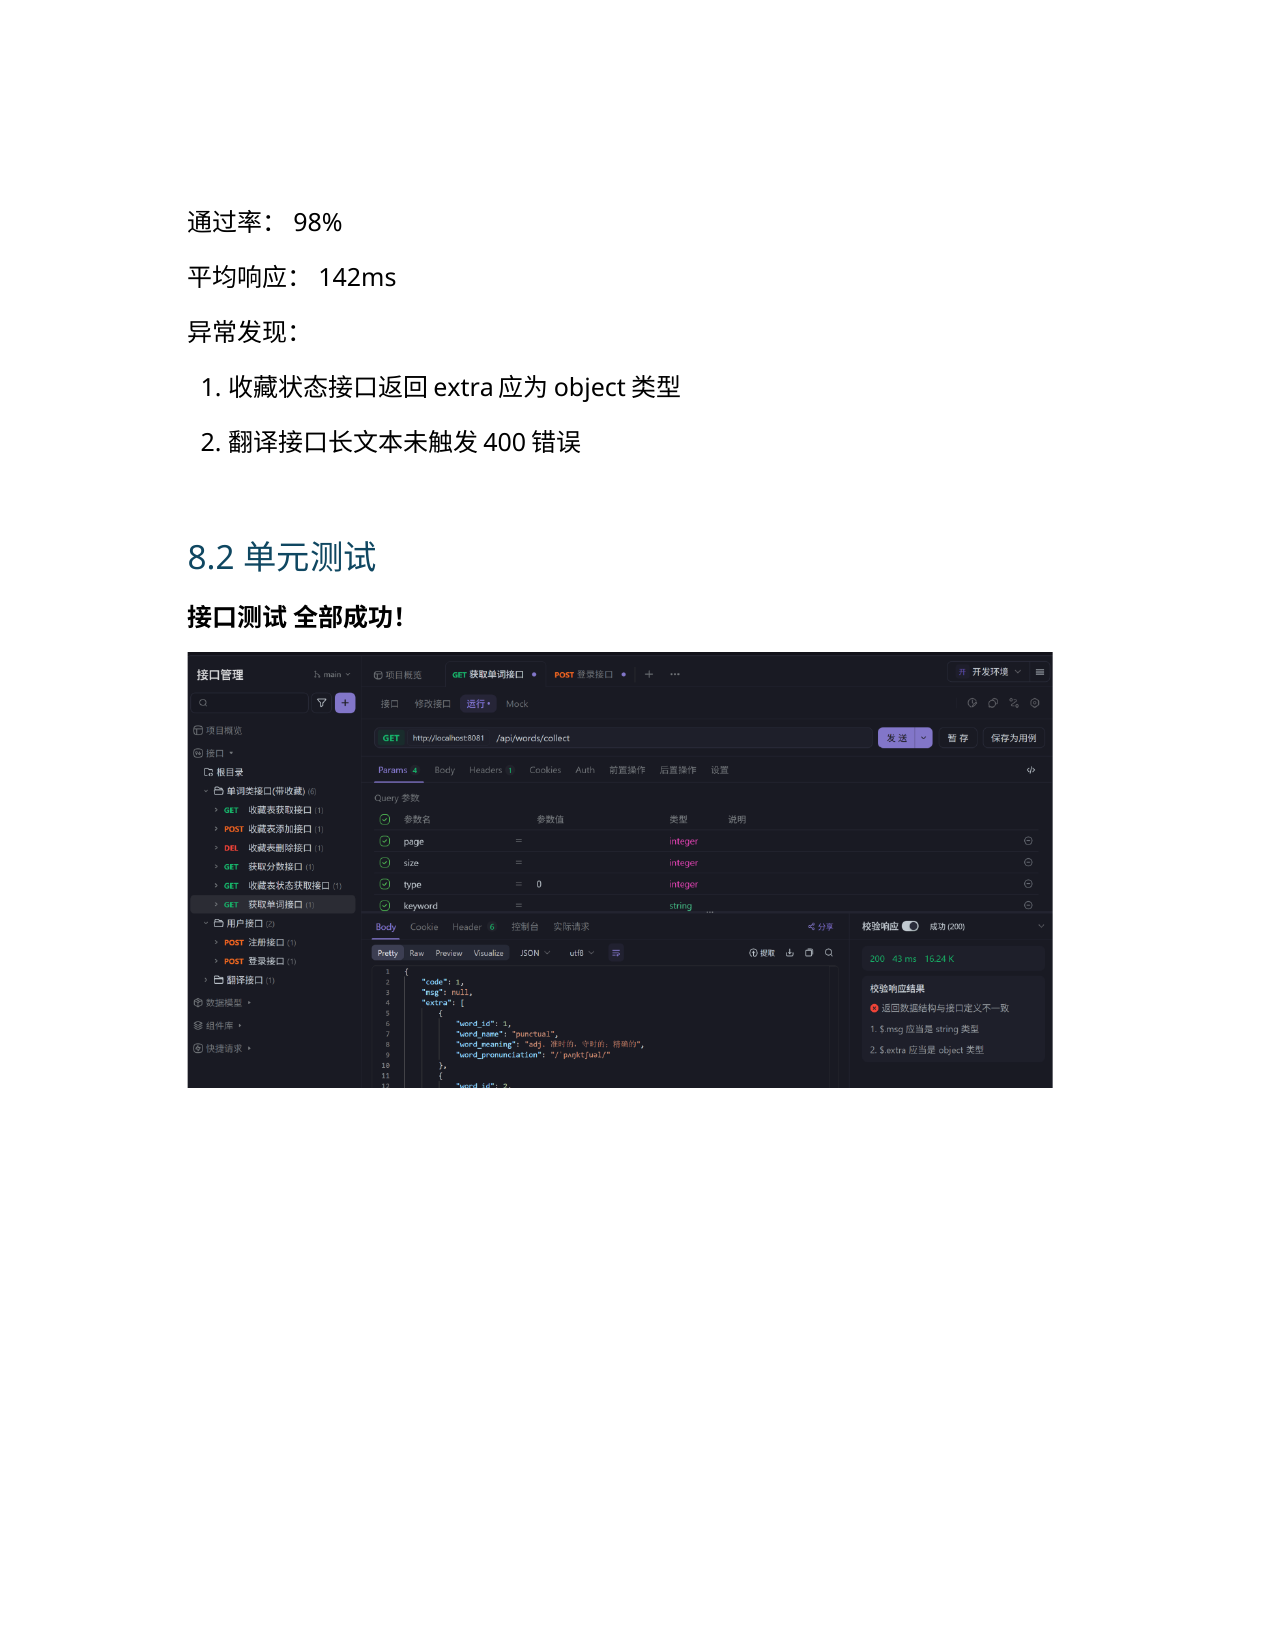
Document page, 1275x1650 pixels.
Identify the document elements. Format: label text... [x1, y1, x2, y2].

text 2. 翻译接口长文本未触发400错误 [187, 423, 1087, 459]
subtitle 8.2 单元测试 [187, 531, 1087, 579]
text 接口测试 全部成功！ [187, 598, 1087, 634]
text 1. 收藏状态接口返回extra应为object类型 [187, 368, 1087, 404]
text 异常发现： [187, 313, 1087, 349]
text 平均响应： 142ms [187, 258, 1087, 294]
picture [187, 652, 1053, 1088]
text 通过率： 98% [187, 203, 1087, 239]
